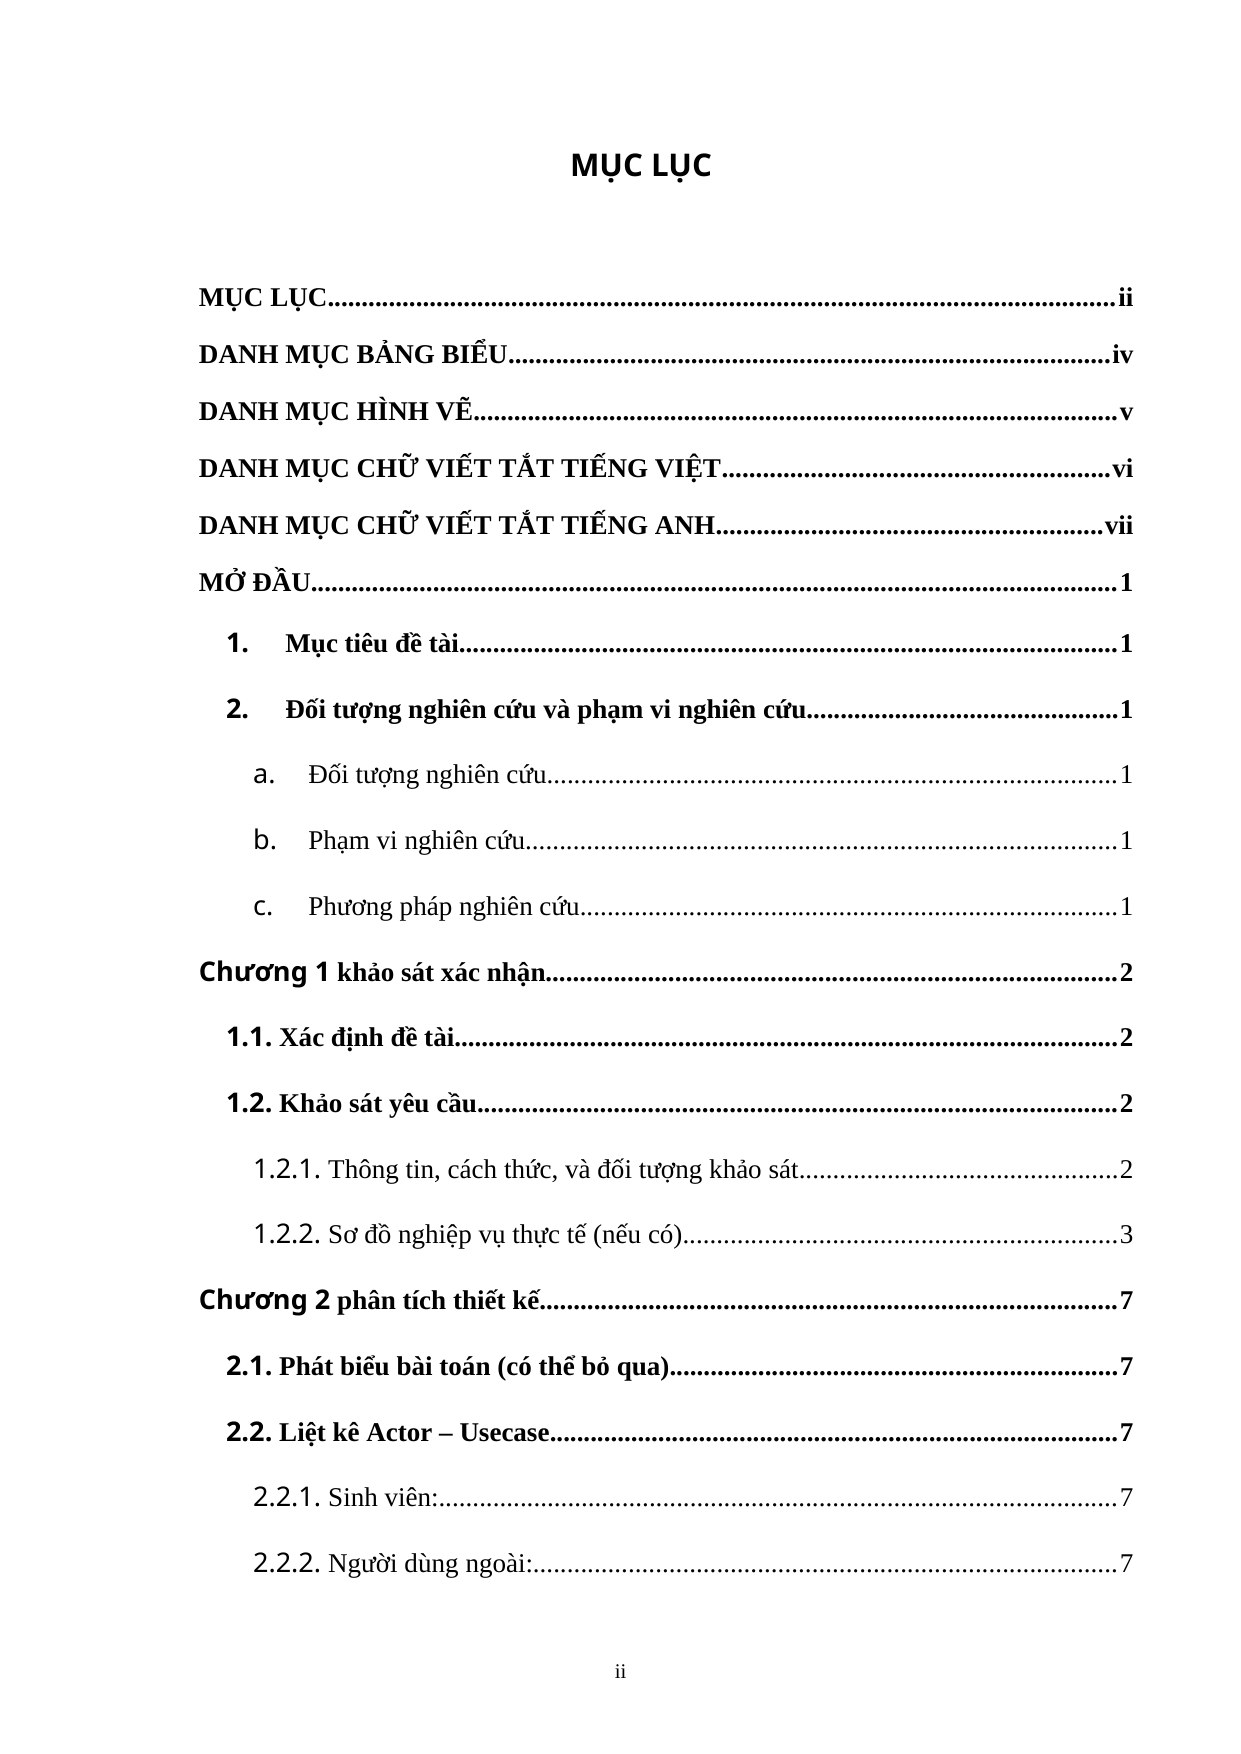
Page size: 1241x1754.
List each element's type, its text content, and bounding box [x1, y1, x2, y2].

text MỤC LỤC [148, 143, 1134, 186]
